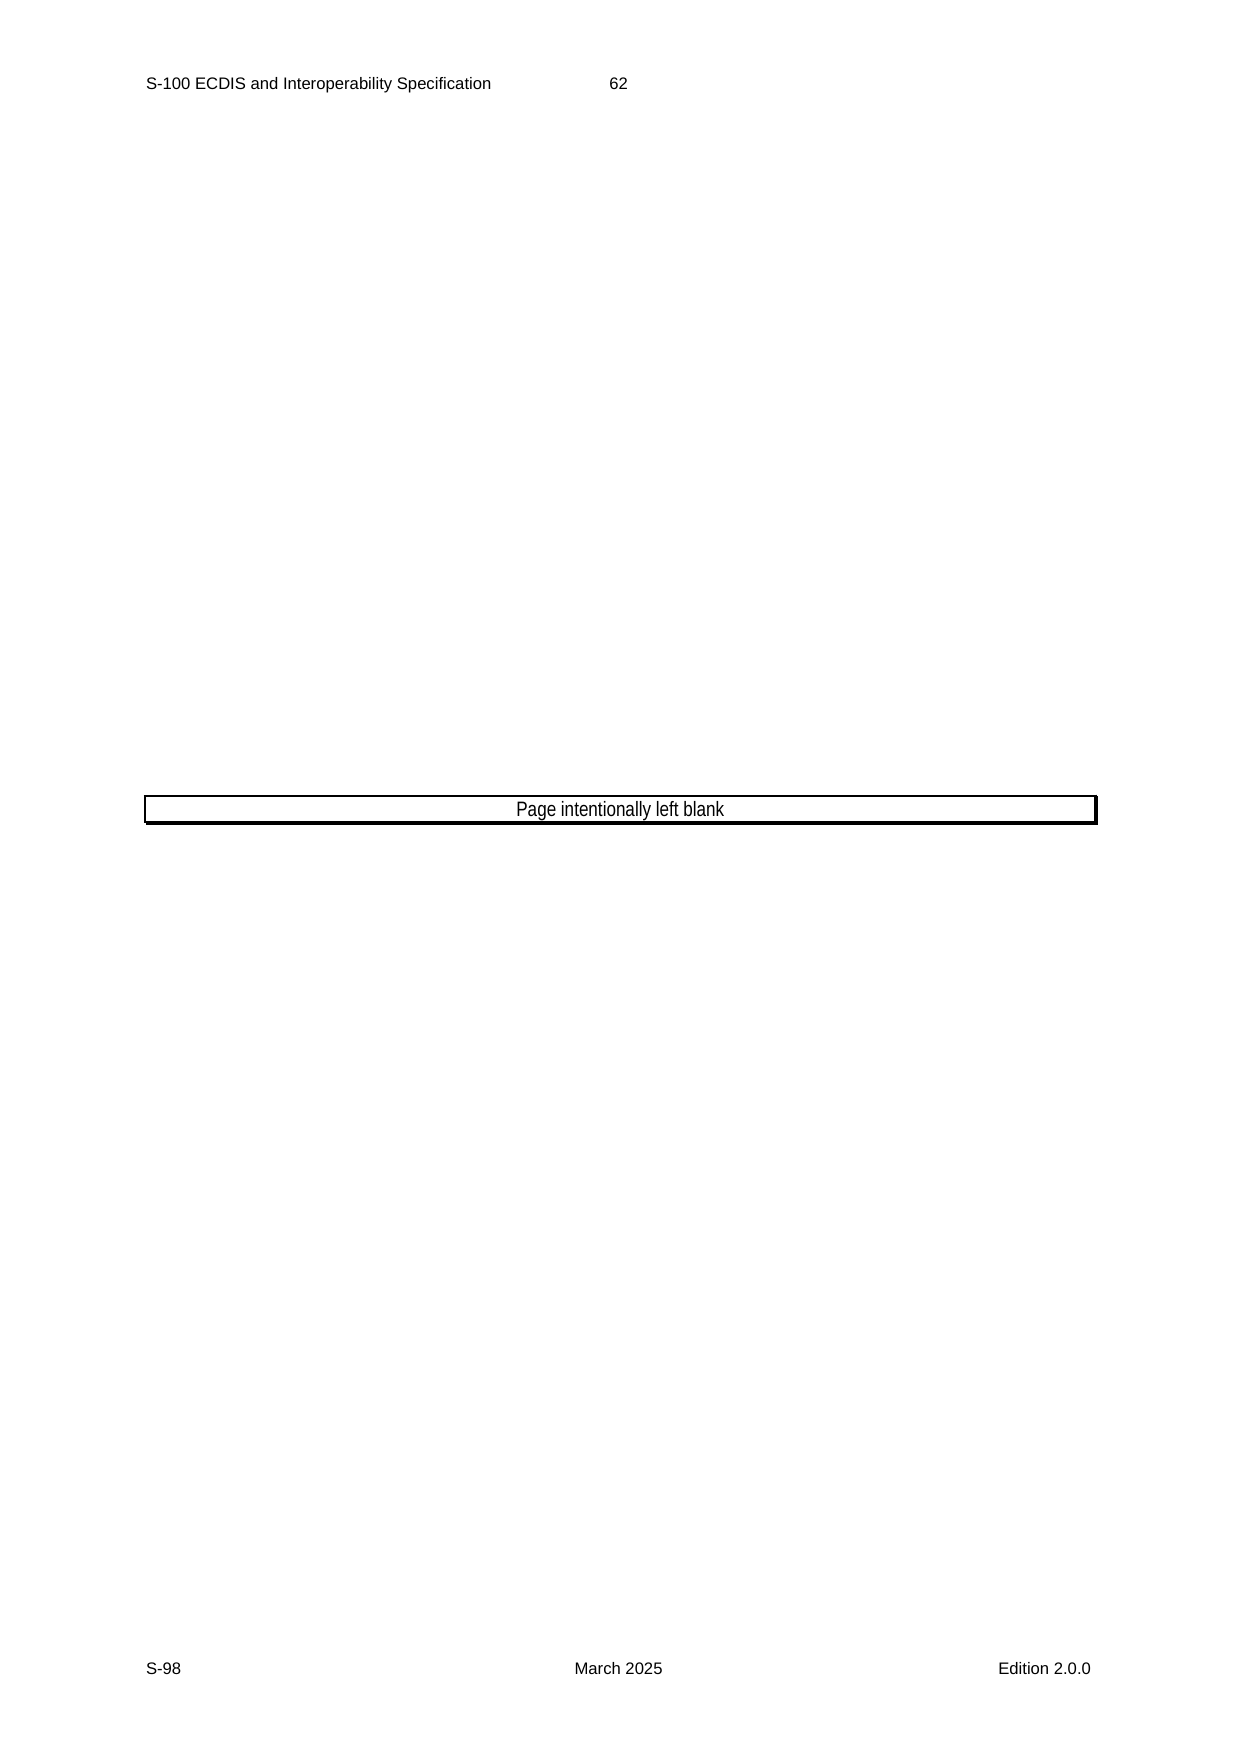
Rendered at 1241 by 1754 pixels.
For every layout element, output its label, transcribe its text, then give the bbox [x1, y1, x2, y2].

text Page intentionally left blank [146, 797, 1094, 821]
